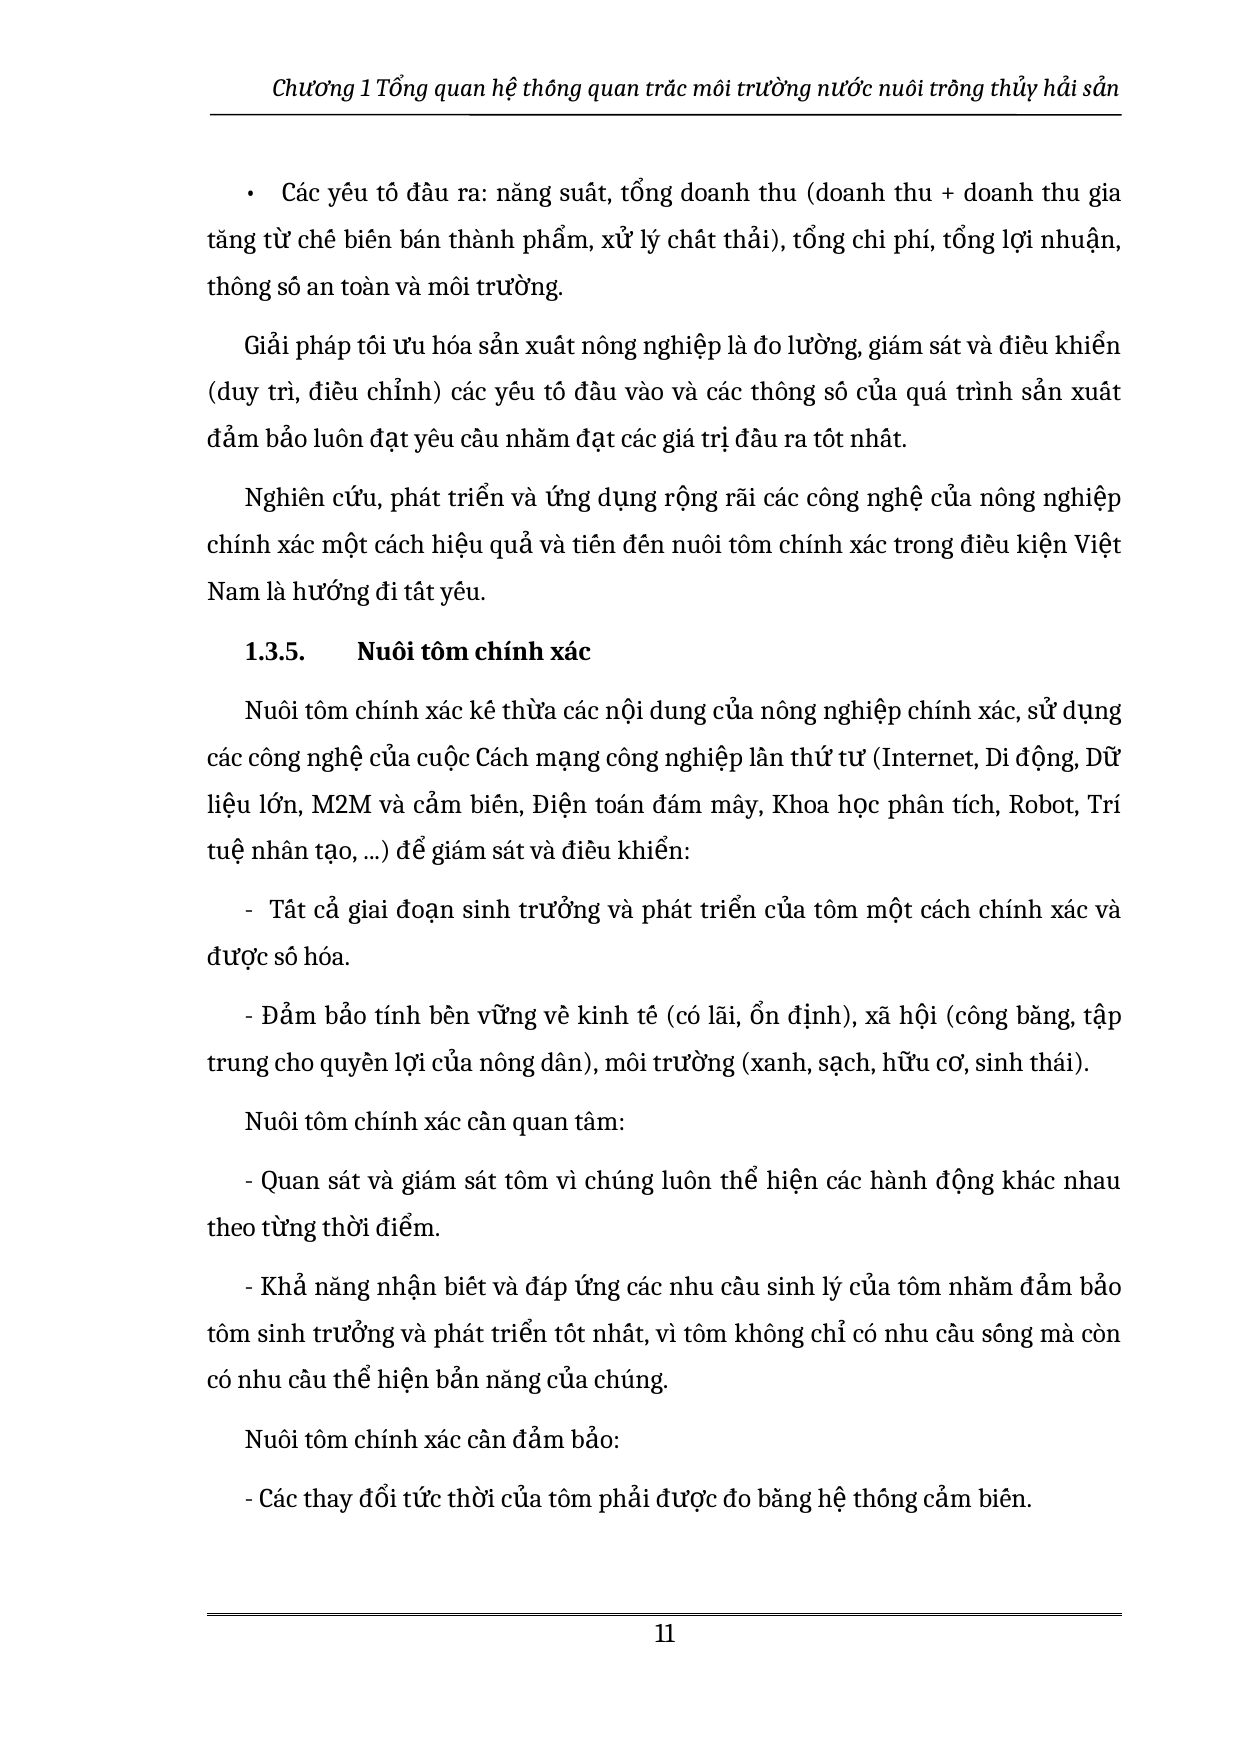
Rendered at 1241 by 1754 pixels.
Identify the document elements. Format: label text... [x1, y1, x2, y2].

text - Quan sát và giám sát tôm vì chúng luôn thể hiện các hành động khác nhau theo từng thời điểm. [207, 1165, 1122, 1243]
text Nghiên cứu, phát triển và ứng dụng rộng rãi các công nghệ của nông nghiệp chính xác một cách hiệu quả và tiến đến nuôi tôm chính xác trong điều kiện Việt Nam là hướng đi tất yếu. [207, 482, 1122, 607]
text - Khả năng nhận biết và đáp ứng các nhu cầu sinh lý của tôm nhằm đảm bảo tôm sinh trưởng và phát triển tốt nhất, vì tôm không chỉ có nhu cầu sống mà còn có nhu cầu thể hiện bản năng của chúng. [207, 1271, 1122, 1396]
text - Đảm bảo tính bền vững về kinh tế (có lãi, ổn định), xã hội (công bằng, tập trung cho quyền lợi của nông dân), môi trường (xanh, sạch, hữu cơ, sinh thái). [207, 1000, 1122, 1078]
text Giải pháp tối ưu hóa sản xuất nông nghiệp là đo lường, giám sát và điều khiển (duy trì, điều chỉnh) các yếu tố đầu vào và các thông số của quá trình sản xuất đảm bảo luôn đạt yêu cầu nhằm đạt các giá trị đầu ra tốt nhất. [207, 330, 1122, 454]
text - Các thay đổi tức thời của tôm phải được đo bằng hệ thống cảm biến. [207, 1483, 1122, 1514]
text Nuôi tôm chính xác kế thừa các nội dung của nông nghiệp chính xác, sử dụng các công nghệ của cuộc Cách mạng công nghiệp lần thứ tư (Internet, Di động, Dữ liệu lớn, M2M và cảm biến, Điện toán đám mây, Khoa học phân tích, Robot, Trí tuệ nhân tạo, ...) để giám sát và điều khiển: [207, 695, 1122, 866]
text - Tất cả giai đoạn sinh trưởng và phát triển của tôm một cách chính xác và được số hóa. [207, 894, 1122, 972]
text Nuôi tôm chính xác cần đảm bảo: [207, 1424, 1122, 1455]
text Nuôi tôm chính xác cần quan tâm: [207, 1106, 1122, 1137]
text • Các yếu tố đầu ra: năng suất, tổng doanh thu (doanh thu + doanh thu gia tăng từ chế biến bán thành phẩm, xử lý chất thải), tổng chi phí, tổng lợi nhuận, thông số an toàn và môi trường. [207, 177, 1122, 302]
subtitle Nuôi tôm chính xác [244, 635, 1122, 667]
